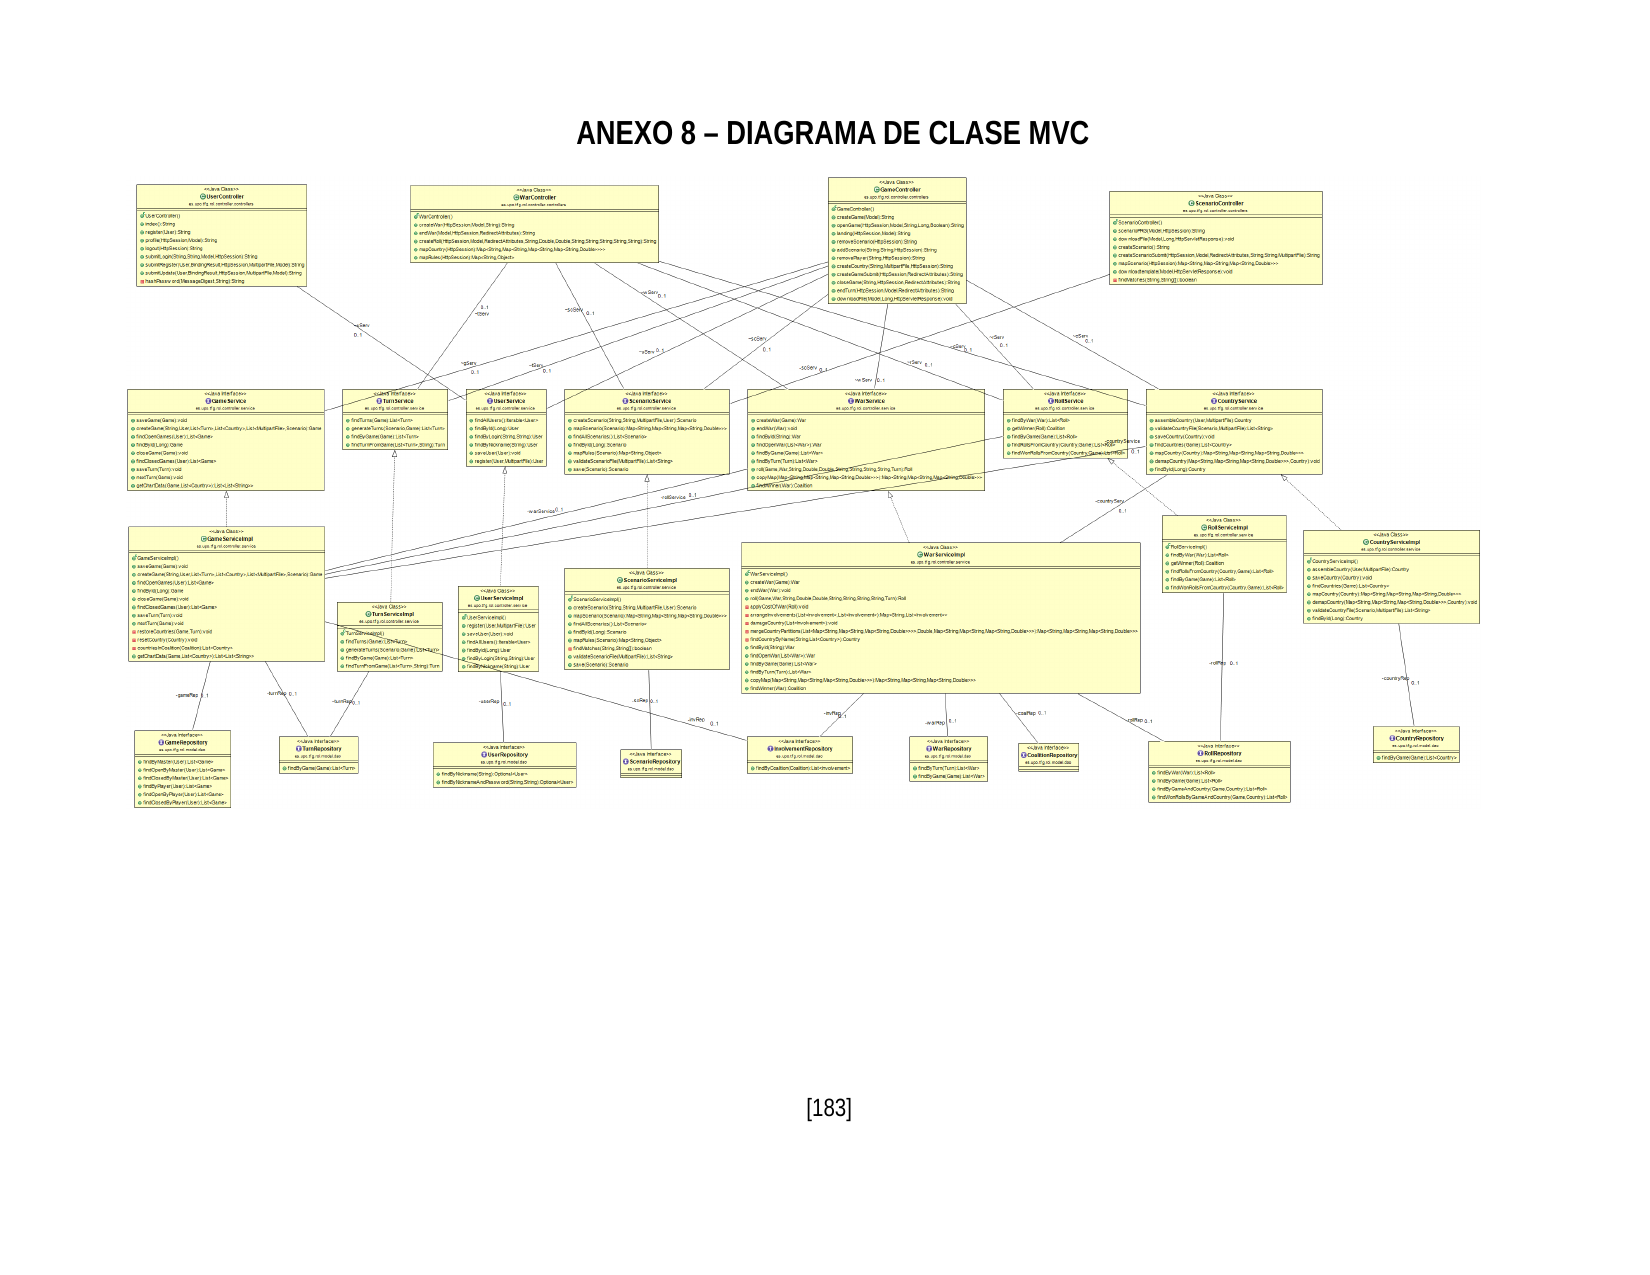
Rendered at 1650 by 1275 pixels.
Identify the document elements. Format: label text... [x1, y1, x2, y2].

picture [126, 176, 1481, 809]
subtitle ANEXO 8 – DIAGRAMA DE CLASE MVC [89, 114, 1532, 152]
